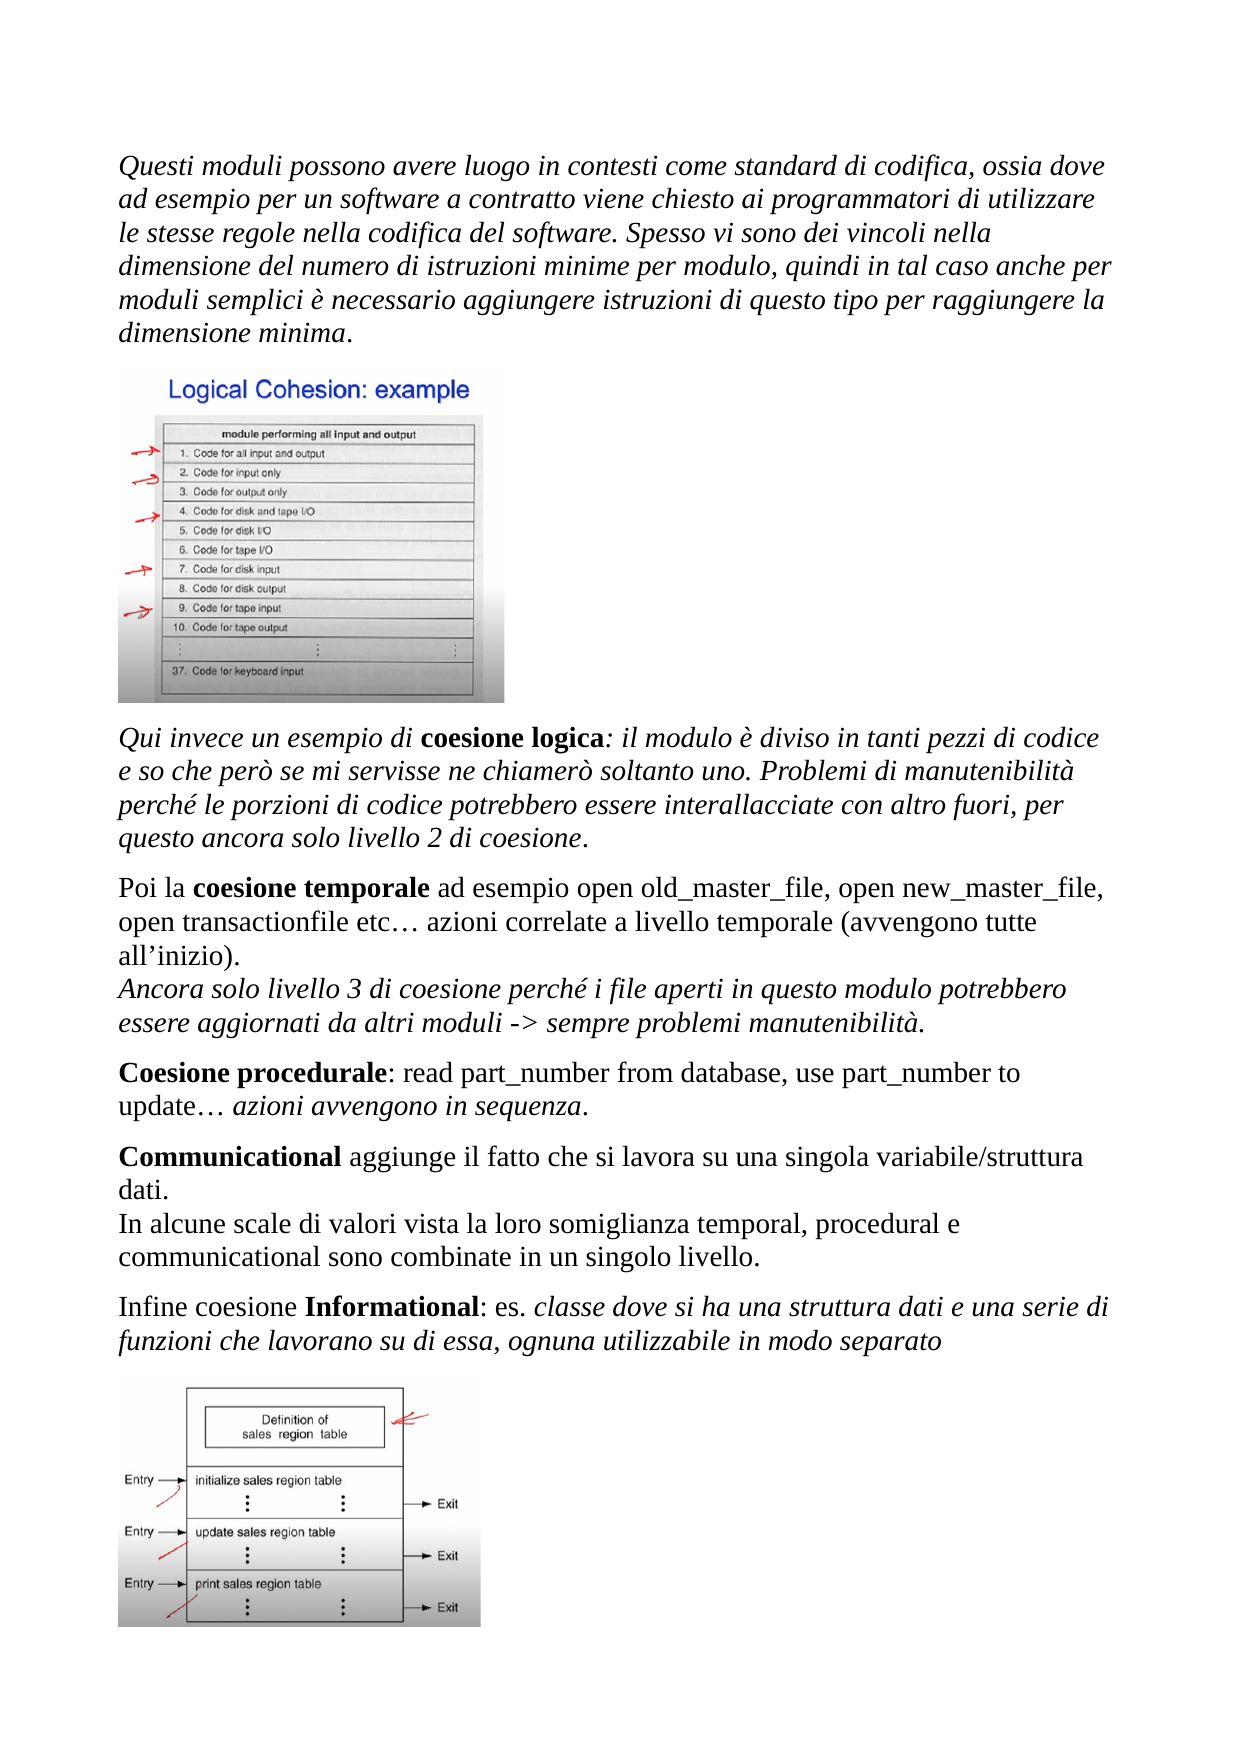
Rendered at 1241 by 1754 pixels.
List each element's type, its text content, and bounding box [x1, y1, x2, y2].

text Infine coesione Informational: es. classe dove si ha una struttura dati e una serie di funzioni che lavorano su di essa, ognuna utilizzabile in modo separato [118, 1289, 1122, 1357]
text Qui invece un esempio di coesione logica: il modulo è diviso in tanti pezzi di codice e so che però se mi servisse ne chiamerò soltanto uno. Problemi di manutenibilità perché le porzioni di codice potrebbero essere interallacciate con altro fuori, per questo ancora solo livello 2 di coesione. [118, 720, 1122, 854]
picture [118, 365, 505, 703]
picture [118, 1373, 481, 1627]
text Coesione procedurale: read part_number from database, use part_number to update… azioni avvengono in sequenza. [118, 1055, 1122, 1122]
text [118, 148, 1122, 349]
text Poi la coesione temporale ad esempio open old_master_file, open new_master_file, open transactionfile etc… azioni correlate a livello temporale (avvengono tutte all’inizio). Ancora solo livello 3 di coesione perché i file aperti in questo modulo potrebbero essere aggiornati da altri moduli -> sempre problemi manutenibilità. [118, 871, 1122, 1038]
text Communicational aggiunge il fatto che si lavora su una singola variabile/struttura dati. In alcune scale di valori vista la loro somiglianza temporal, procedural e communicational sono combinate in un singolo livello. [118, 1139, 1122, 1273]
